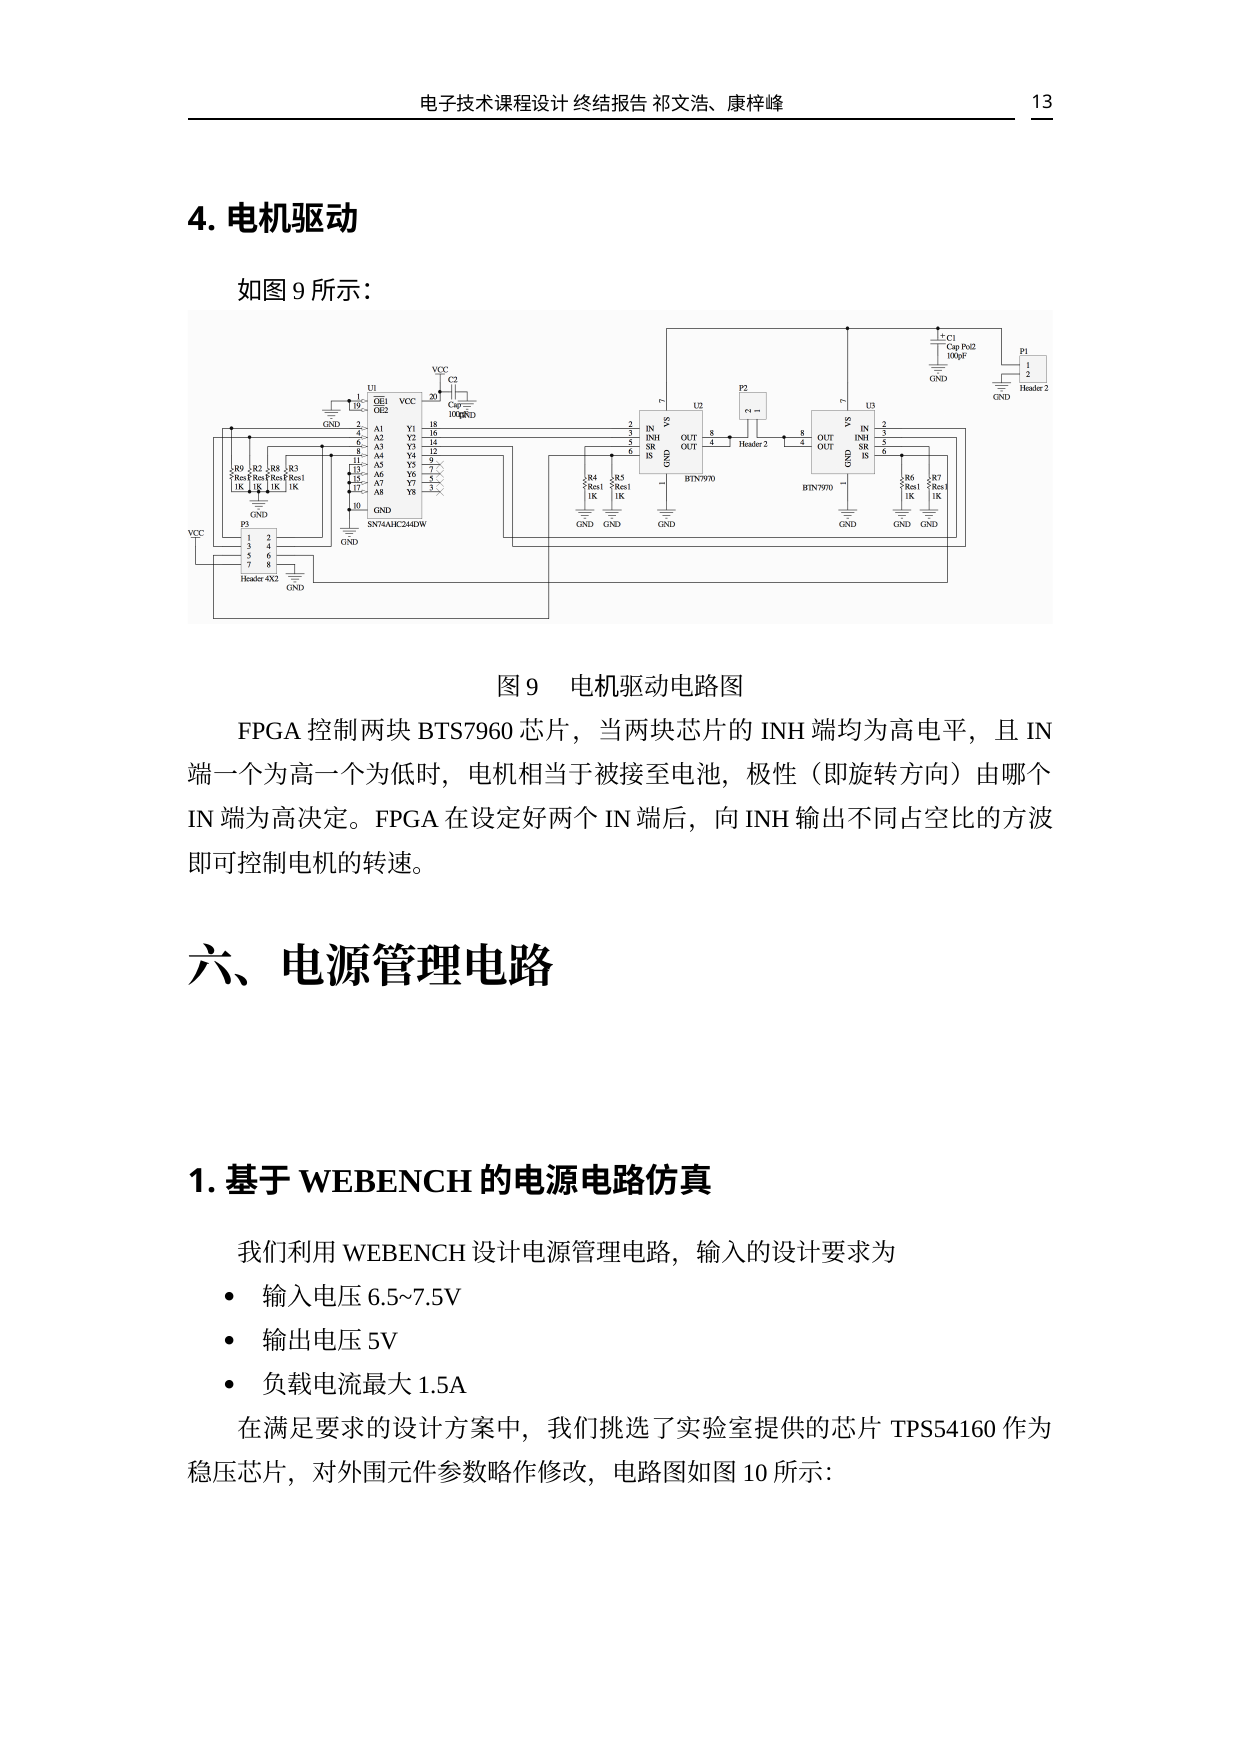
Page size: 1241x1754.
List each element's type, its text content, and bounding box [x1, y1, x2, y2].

list 负载电流最大1.5A [225, 1361, 1053, 1404]
text 在满足要求的设计方案中，我们挑选了实验室提供的芯片TPS54160作为稳压芯片，对外围元件参数略作修改，电路图如图10 所示： [187, 1404, 1053, 1493]
text 我们利用WEBENCH设计电源管理电路，输入的设计要求为 [187, 1228, 1053, 1272]
text 图9 电机驱动电路图 [187, 663, 1053, 707]
list 输出电压5V [225, 1316, 1053, 1361]
text 如图9 所示： [187, 266, 1053, 310]
picture [187, 310, 1053, 624]
list 输入电压6.5~7.5V [225, 1272, 1053, 1316]
subtitle 六、电源管理电路 [187, 919, 1053, 1007]
text 1. 基于WEBENCH的电源电路仿真 [187, 1134, 1053, 1222]
text 4. 电机驱动 [187, 172, 1053, 260]
text FPGA控制两块BTS7960芯片，当两块芯片的INH端均为高电平，且IN端一个为高一个为低时，电机相当于被接至电池，极性（即旋转方向）由哪个IN端为高决定。FPGA在设定好两个IN端后，向INH输出不同占空比的方波即可控制电机的转速。 [187, 707, 1053, 883]
